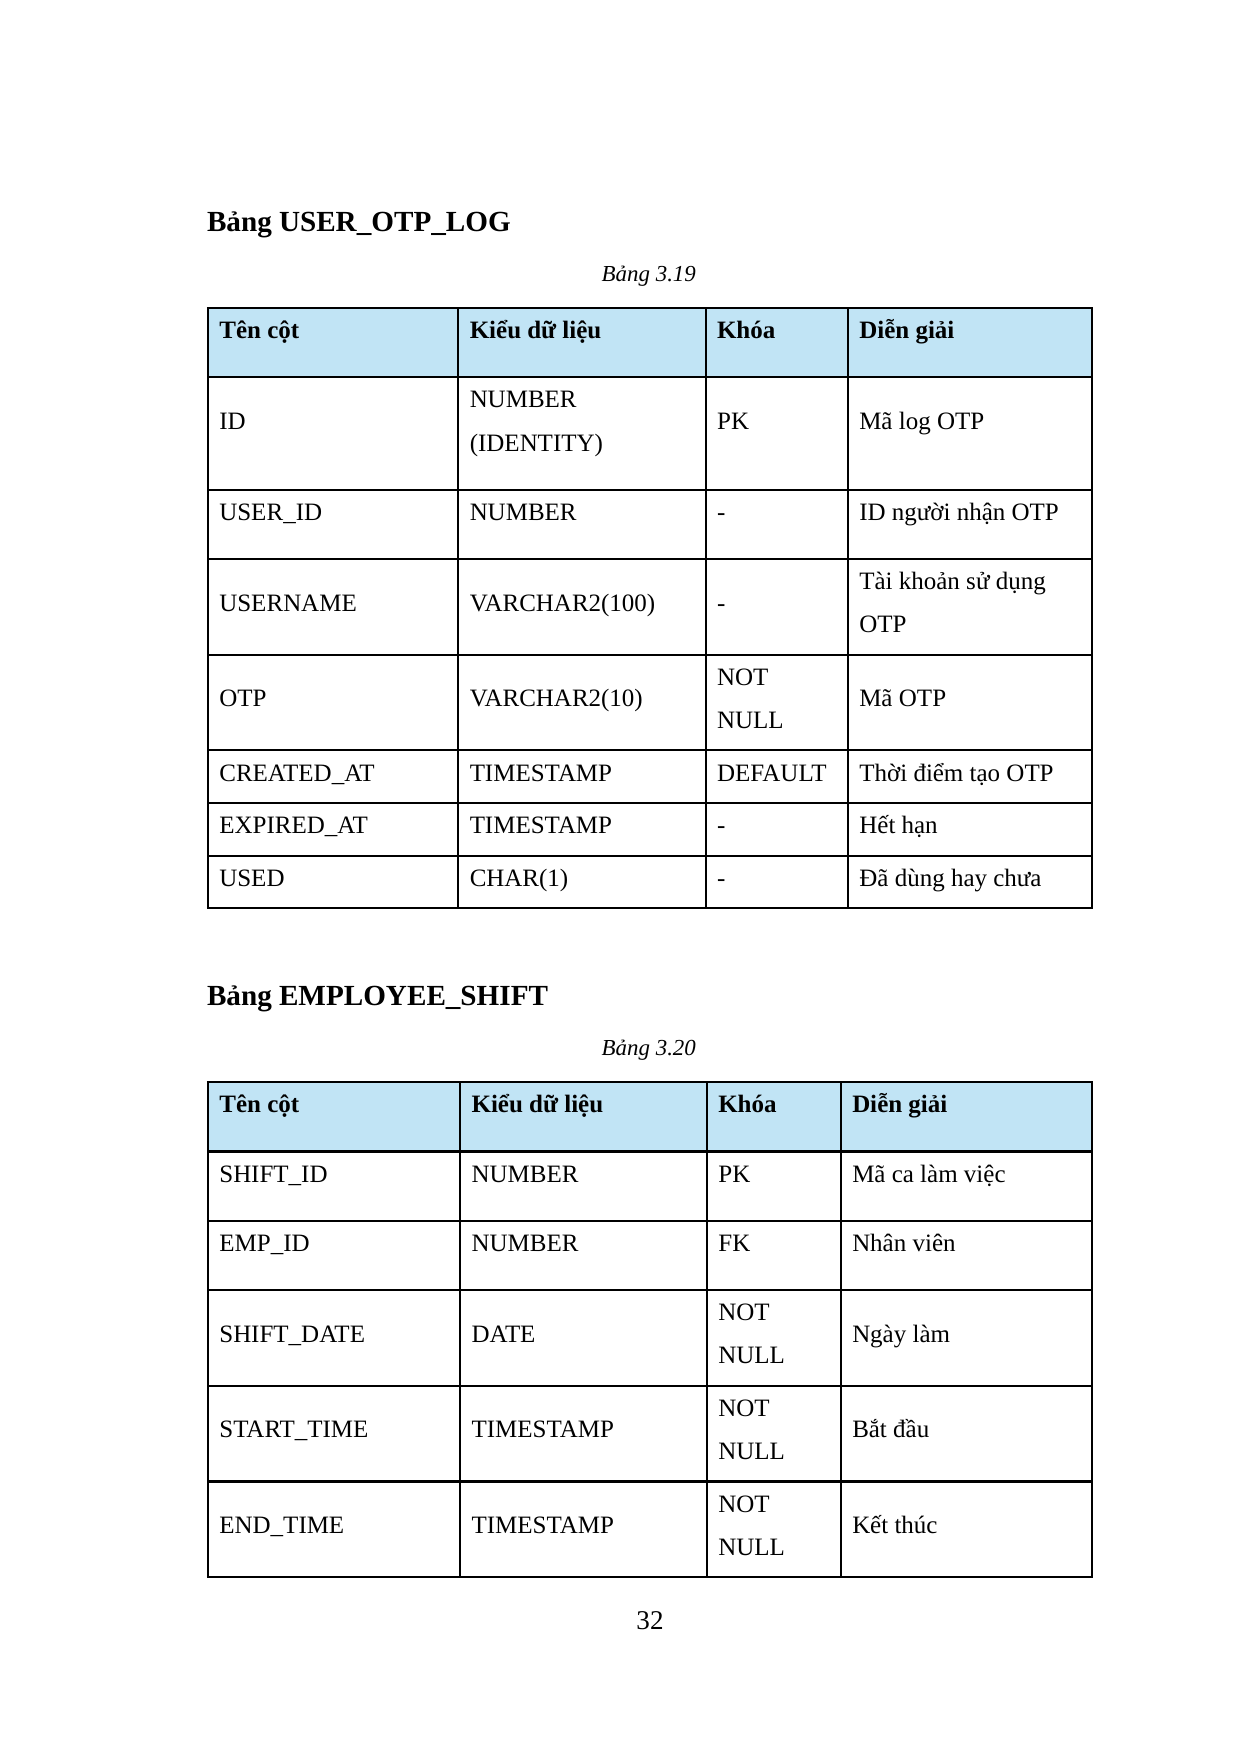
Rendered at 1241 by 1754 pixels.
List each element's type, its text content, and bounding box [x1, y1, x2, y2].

table_cell TIMESTAMP [461, 1387, 706, 1480]
table_cell CHAR(1) [459, 857, 705, 907]
table_header Khóa [708, 1083, 840, 1150]
table_cell Ngày làm [842, 1291, 1091, 1384]
table_cell - [707, 560, 847, 654]
table_cell PK [707, 378, 847, 489]
table_cell Bắt đầu [842, 1387, 1091, 1480]
table_cell USERNAME [209, 560, 457, 654]
table_cell NOT NULL [708, 1291, 840, 1384]
table_header Kiểu dữ liệu [459, 309, 705, 376]
text Bảng USER_OTP_LOG [207, 204, 1092, 237]
table_cell NUMBER [461, 1222, 706, 1289]
table_cell Mã ca làm việc [842, 1153, 1091, 1219]
table_cell Kết thúc [842, 1483, 1091, 1576]
table_cell VARCHAR2(10) [459, 656, 705, 749]
table_cell TIMESTAMP [459, 804, 705, 854]
table_cell NOT NULL [708, 1387, 840, 1480]
text Bảng EMPLOYEE_SHIFT [207, 978, 1092, 1011]
table_cell USED [209, 857, 457, 907]
table_cell TIMESTAMP [461, 1483, 706, 1576]
table_cell USER_ID [209, 491, 457, 558]
table_header Tên cột [209, 1083, 459, 1150]
table_cell OTP [209, 656, 457, 749]
table_cell ID người nhận OTP [849, 491, 1091, 558]
table_header Tên cột [209, 309, 457, 376]
table_cell DEFAULT [707, 751, 847, 802]
table_cell Nhân viên [842, 1222, 1091, 1289]
table_cell Thời điểm tạo OTP [849, 751, 1091, 802]
table_cell PK [708, 1153, 840, 1219]
table_cell Hết hạn [849, 804, 1091, 854]
table_cell TIMESTAMP [459, 751, 705, 802]
table_cell VARCHAR2(100) [459, 560, 705, 654]
table_cell Đã dùng hay chưa [849, 857, 1091, 907]
table_cell Mã log OTP [849, 378, 1091, 489]
table_cell NOT NULL [707, 656, 847, 749]
table_cell NUMBER [461, 1153, 706, 1219]
table_cell SHIFT_ID [209, 1153, 459, 1219]
table_cell FK [708, 1222, 840, 1289]
table_cell NOT NULL [708, 1483, 840, 1576]
table_cell NUMBER [459, 491, 705, 558]
table_cell START_TIME [209, 1387, 459, 1480]
table_cell CREATED_AT [209, 751, 457, 802]
table_header Khóa [707, 309, 847, 376]
table_cell Tài khoản sử dụng OTP [849, 560, 1091, 654]
table_cell - [707, 491, 847, 558]
table_cell EMP_ID [209, 1222, 459, 1289]
table_cell END_TIME [209, 1483, 459, 1576]
table_cell - [707, 857, 847, 907]
table_header Kiểu dữ liệu [461, 1083, 706, 1150]
table_cell NUMBER (IDENTITY) [459, 378, 705, 489]
table_cell DATE [461, 1291, 706, 1384]
table_header Diễn giải [842, 1083, 1091, 1150]
table_header Diễn giải [849, 309, 1091, 376]
table_cell EXPIRED_AT [209, 804, 457, 854]
table_cell ID [209, 378, 457, 489]
table_cell - [707, 804, 847, 854]
table_cell SHIFT_DATE [209, 1291, 459, 1384]
table_cell Mã OTP [849, 656, 1091, 749]
